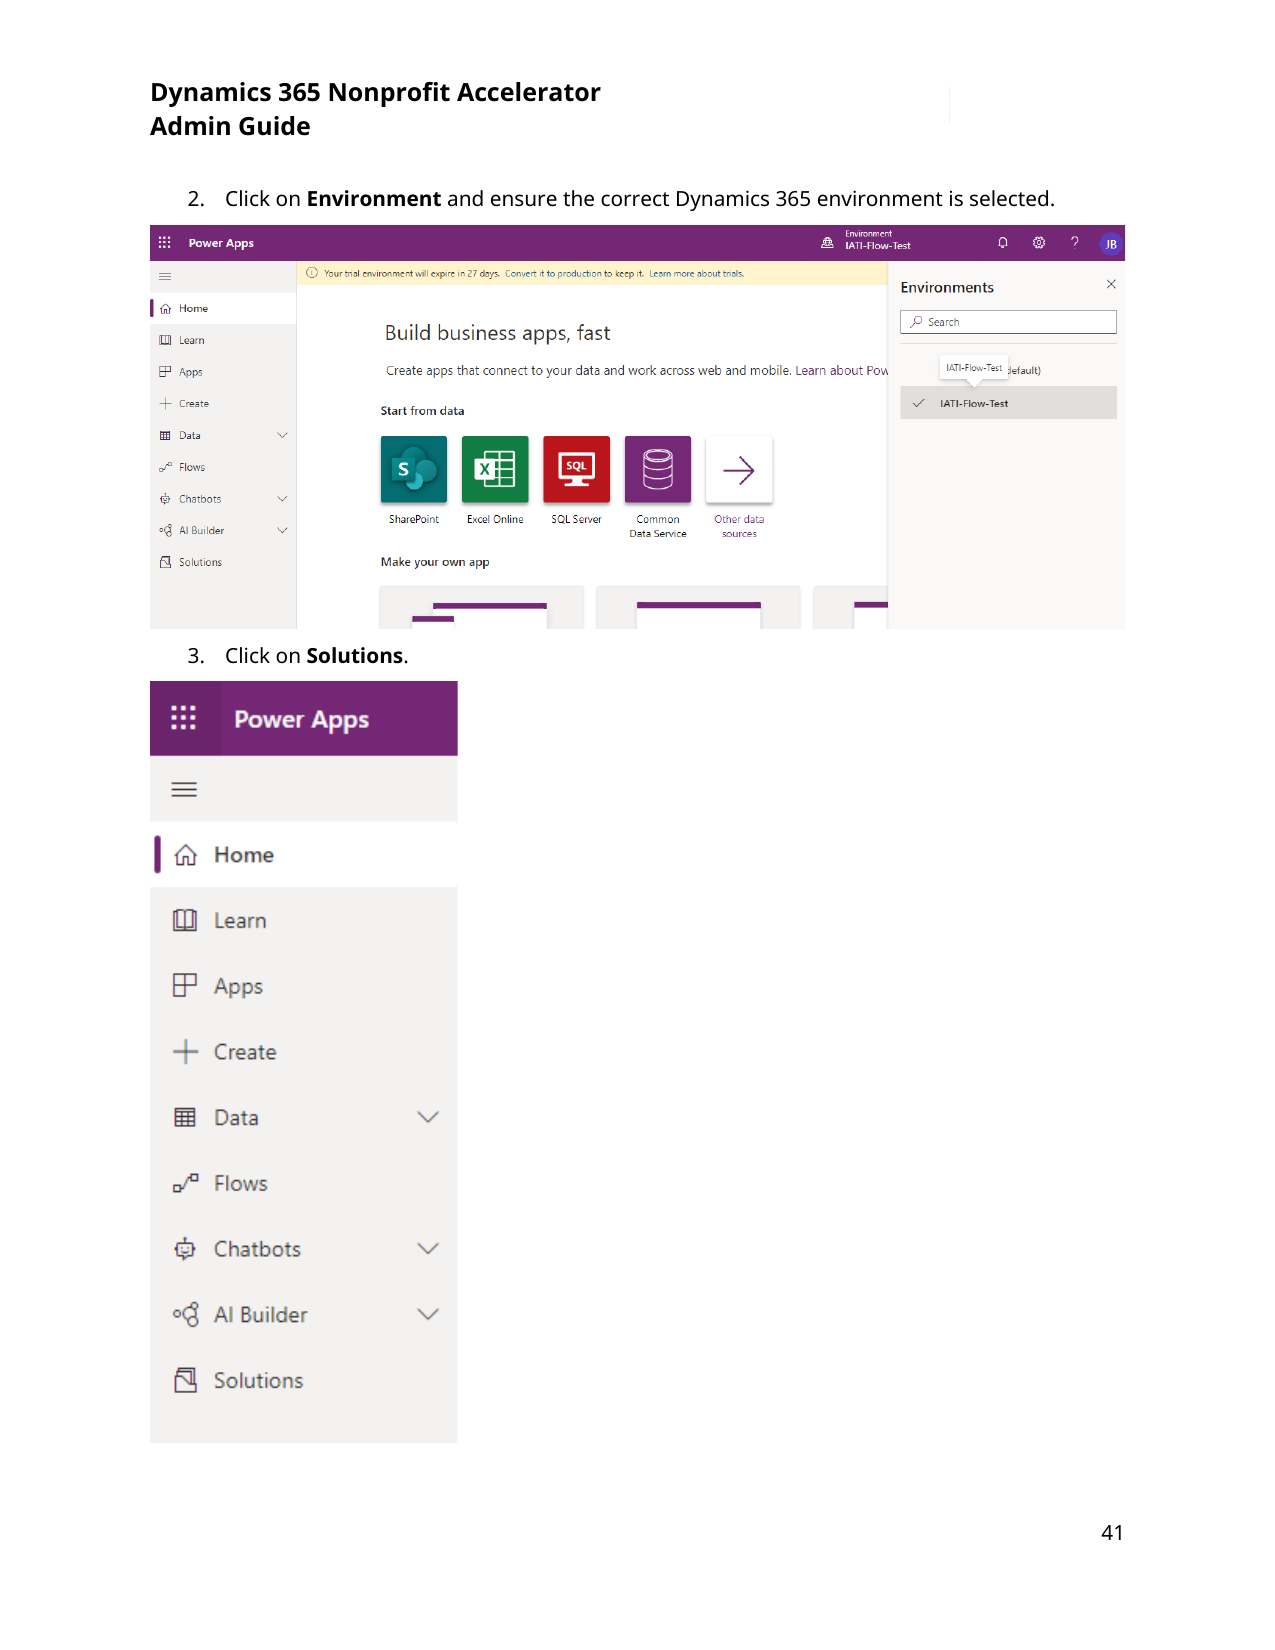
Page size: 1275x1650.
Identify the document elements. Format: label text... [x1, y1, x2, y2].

list Click on Solutions. [187, 641, 1125, 669]
list Click on Environment and ensure the correct Dynamics 365 environment is selected. [187, 184, 1125, 212]
picture [150, 225, 1125, 629]
picture [150, 681, 458, 1443]
